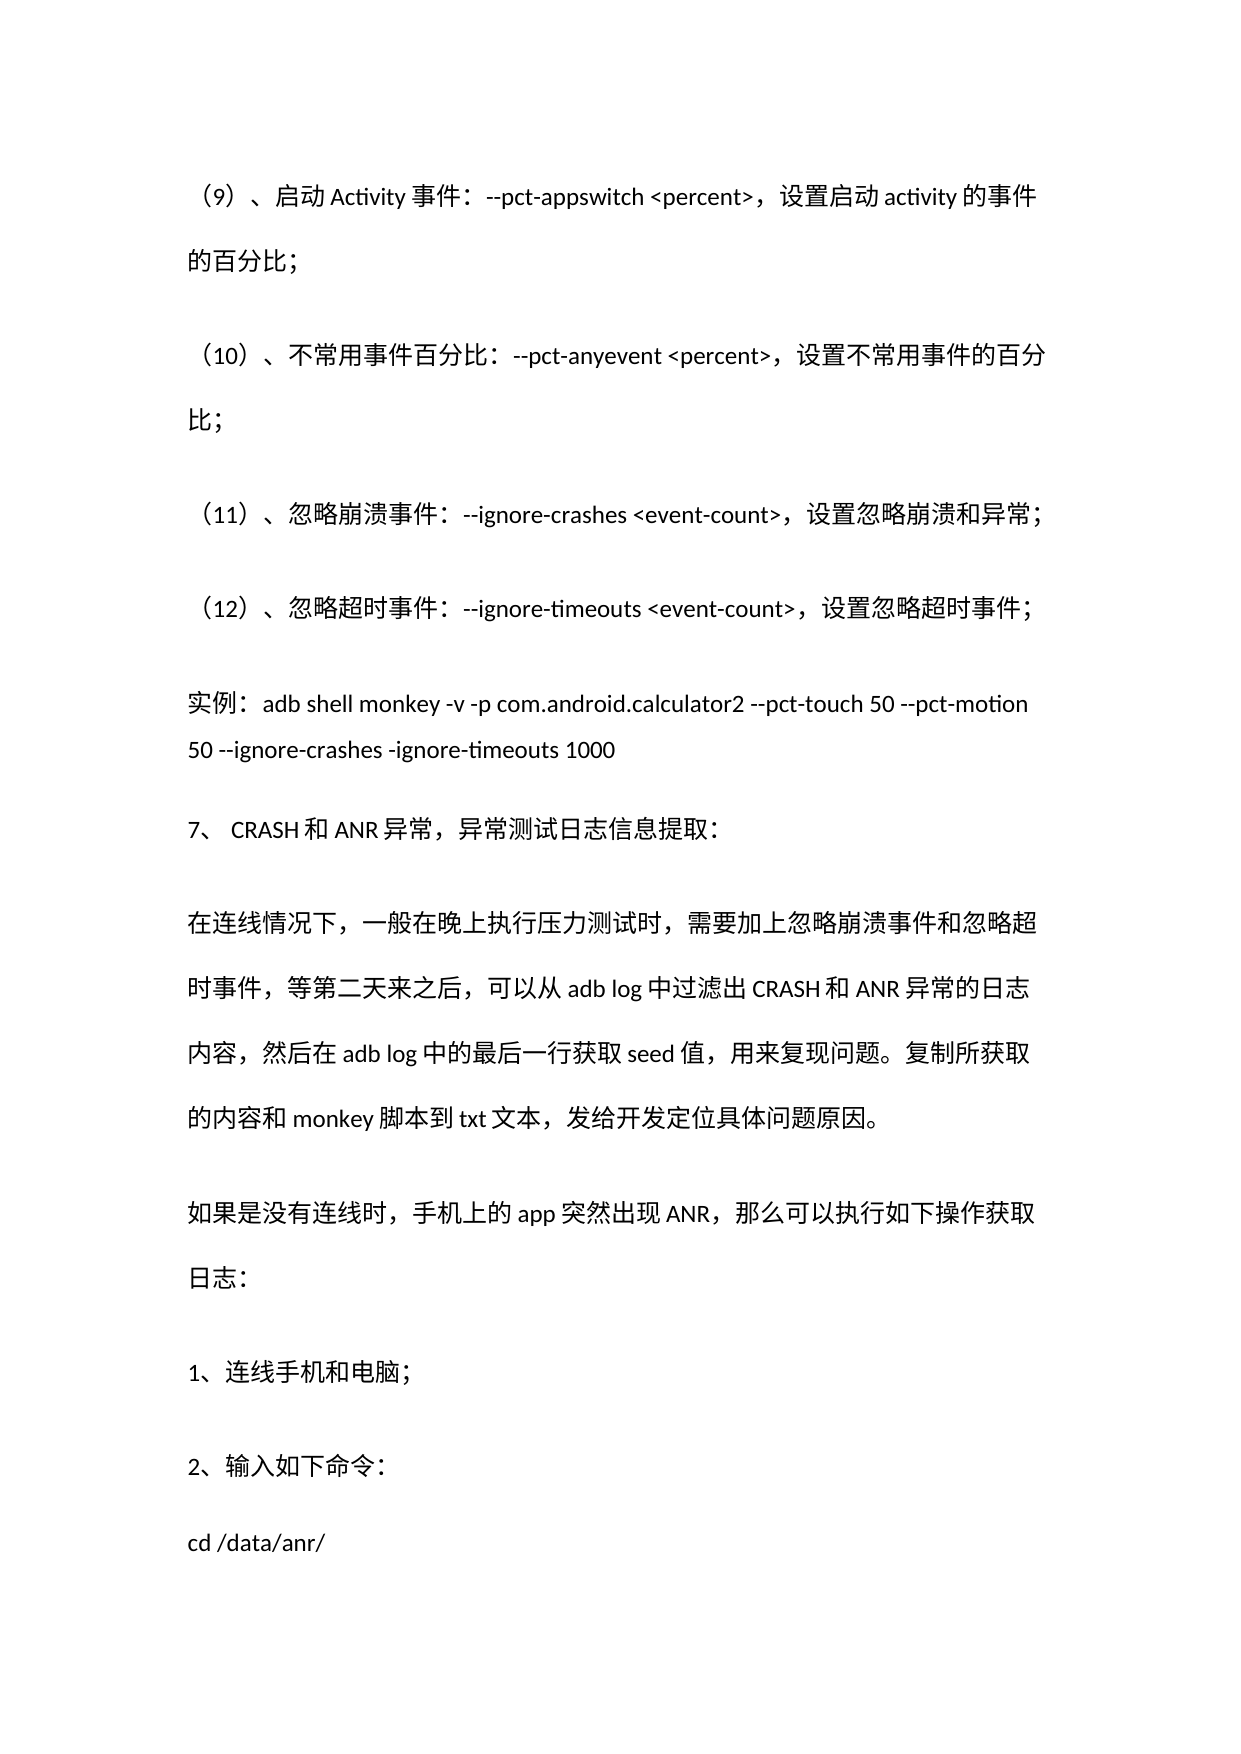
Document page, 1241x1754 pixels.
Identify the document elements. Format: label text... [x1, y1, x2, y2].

text cd /data/anr/ [187, 1526, 1053, 1559]
text （10）、不常用事件百分比：--pct-anyevent <percent>，设置不常用事件的百分比； [187, 321, 1053, 451]
text 如果是没有连线时，手机上的app突然出现ANR，那么可以执行如下操作获取日志： [187, 1179, 1053, 1309]
text 2、输入如下命令： [187, 1432, 1053, 1497]
text （9）、启动Activity事件：--pct-appswitch <percent>，设置启动activity的事件的百分比； [187, 162, 1053, 292]
text （12）、忽略超时事件：--ignore-timeouts <event-count>，设置忽略超时事件； [187, 574, 1053, 639]
text （11）、忽略崩溃事件：--ignore-crashes <event-count>，设置忽略崩溃和异常； [187, 480, 1053, 545]
text 实例：adb shell monkey -v -p com.android.calculator2 --pct-touch 50 --pct-motion 50 --ignore-crashes -ignore-timeouts 1000 [187, 669, 1053, 766]
text 1、连线手机和电脑； [187, 1338, 1053, 1403]
text 7、 CRASH和ANR异常，异常测试日志信息提取： [187, 795, 1053, 860]
text 在连线情况下，一般在晚上执行压力测试时，需要加上忽略崩溃事件和忽略超时事件，等第二天来之后，可以从adb log中过滤出CRASH和ANR异常的日志内容，然后在adb log中的最后一行获取seed值，用来复现问题。复制所获取的内容和monkey脚本到txt文本，发给开发定位具体问题原因。 [187, 889, 1053, 1149]
